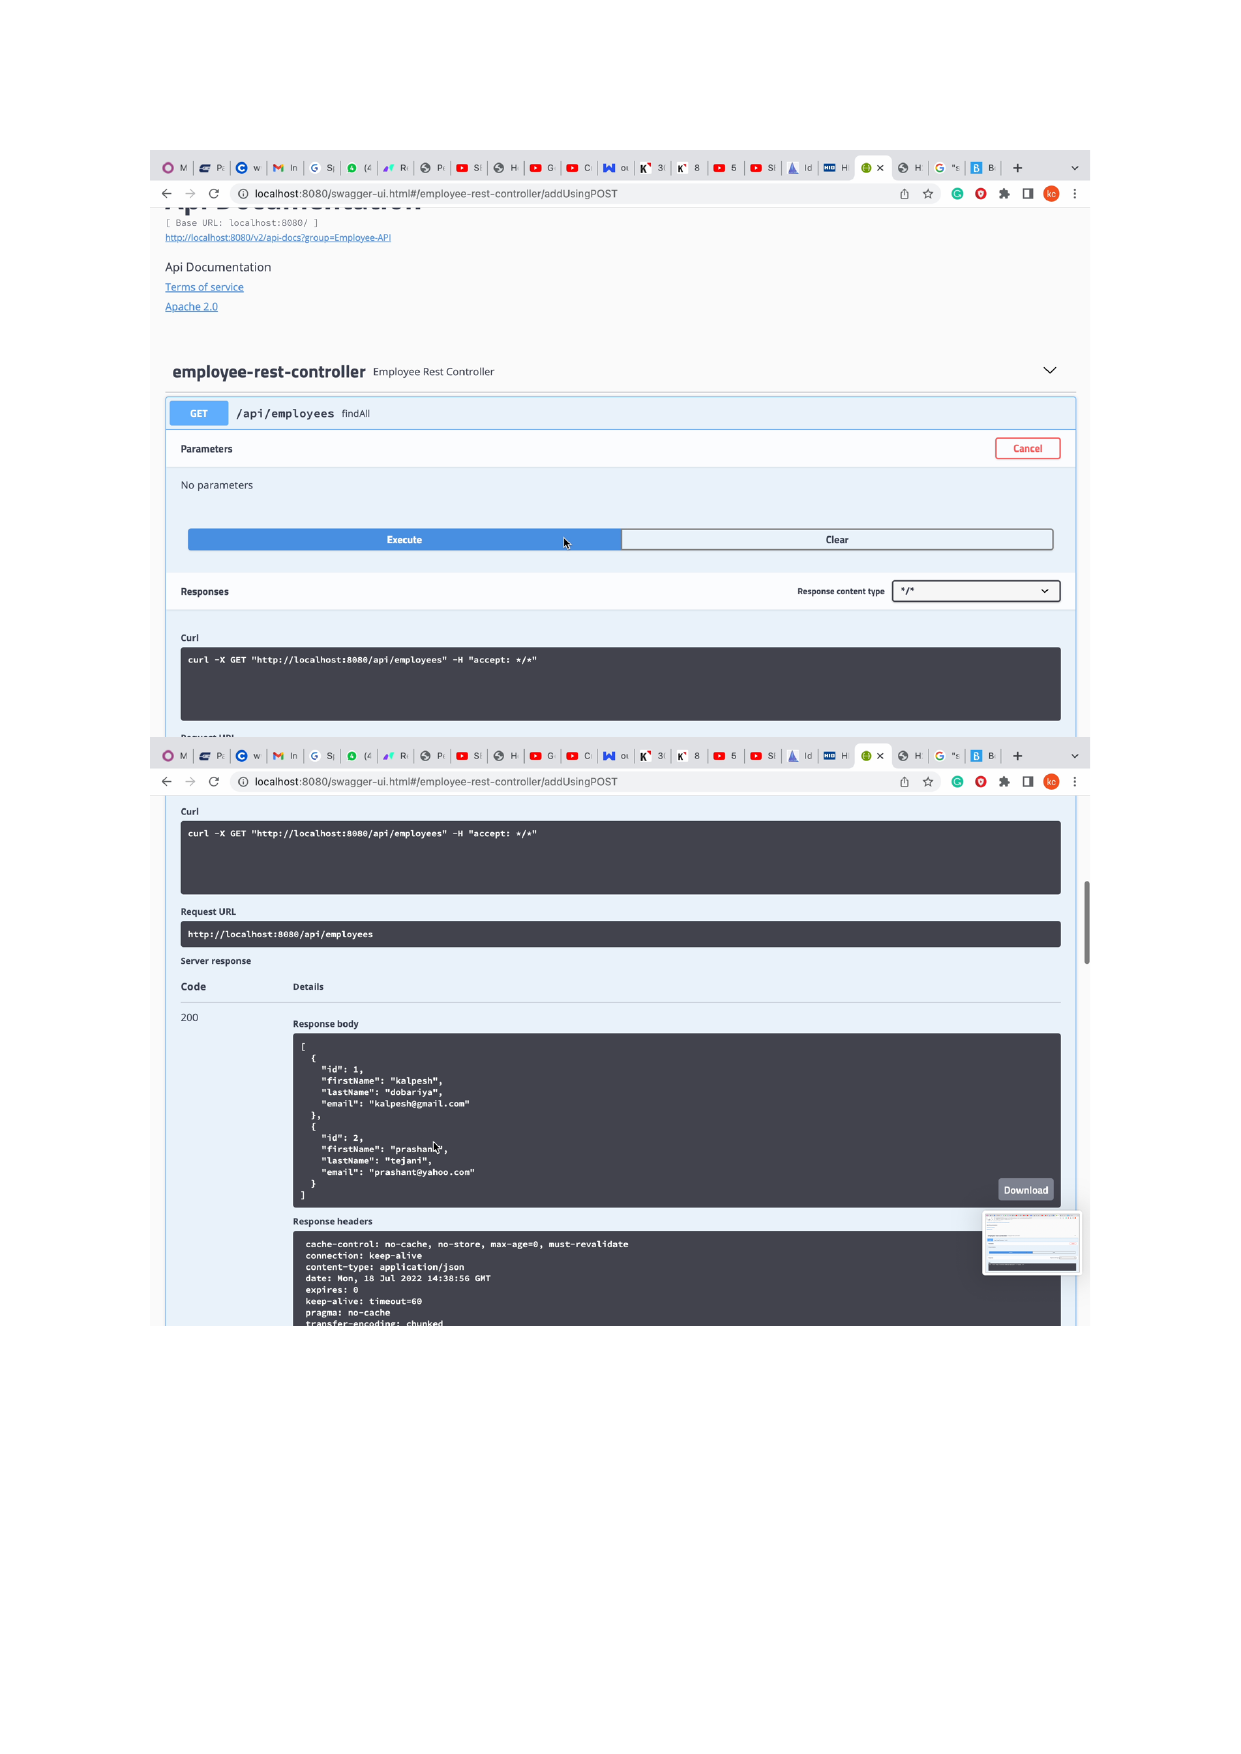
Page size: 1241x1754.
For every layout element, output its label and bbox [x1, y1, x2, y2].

picture [150, 150, 1091, 1326]
